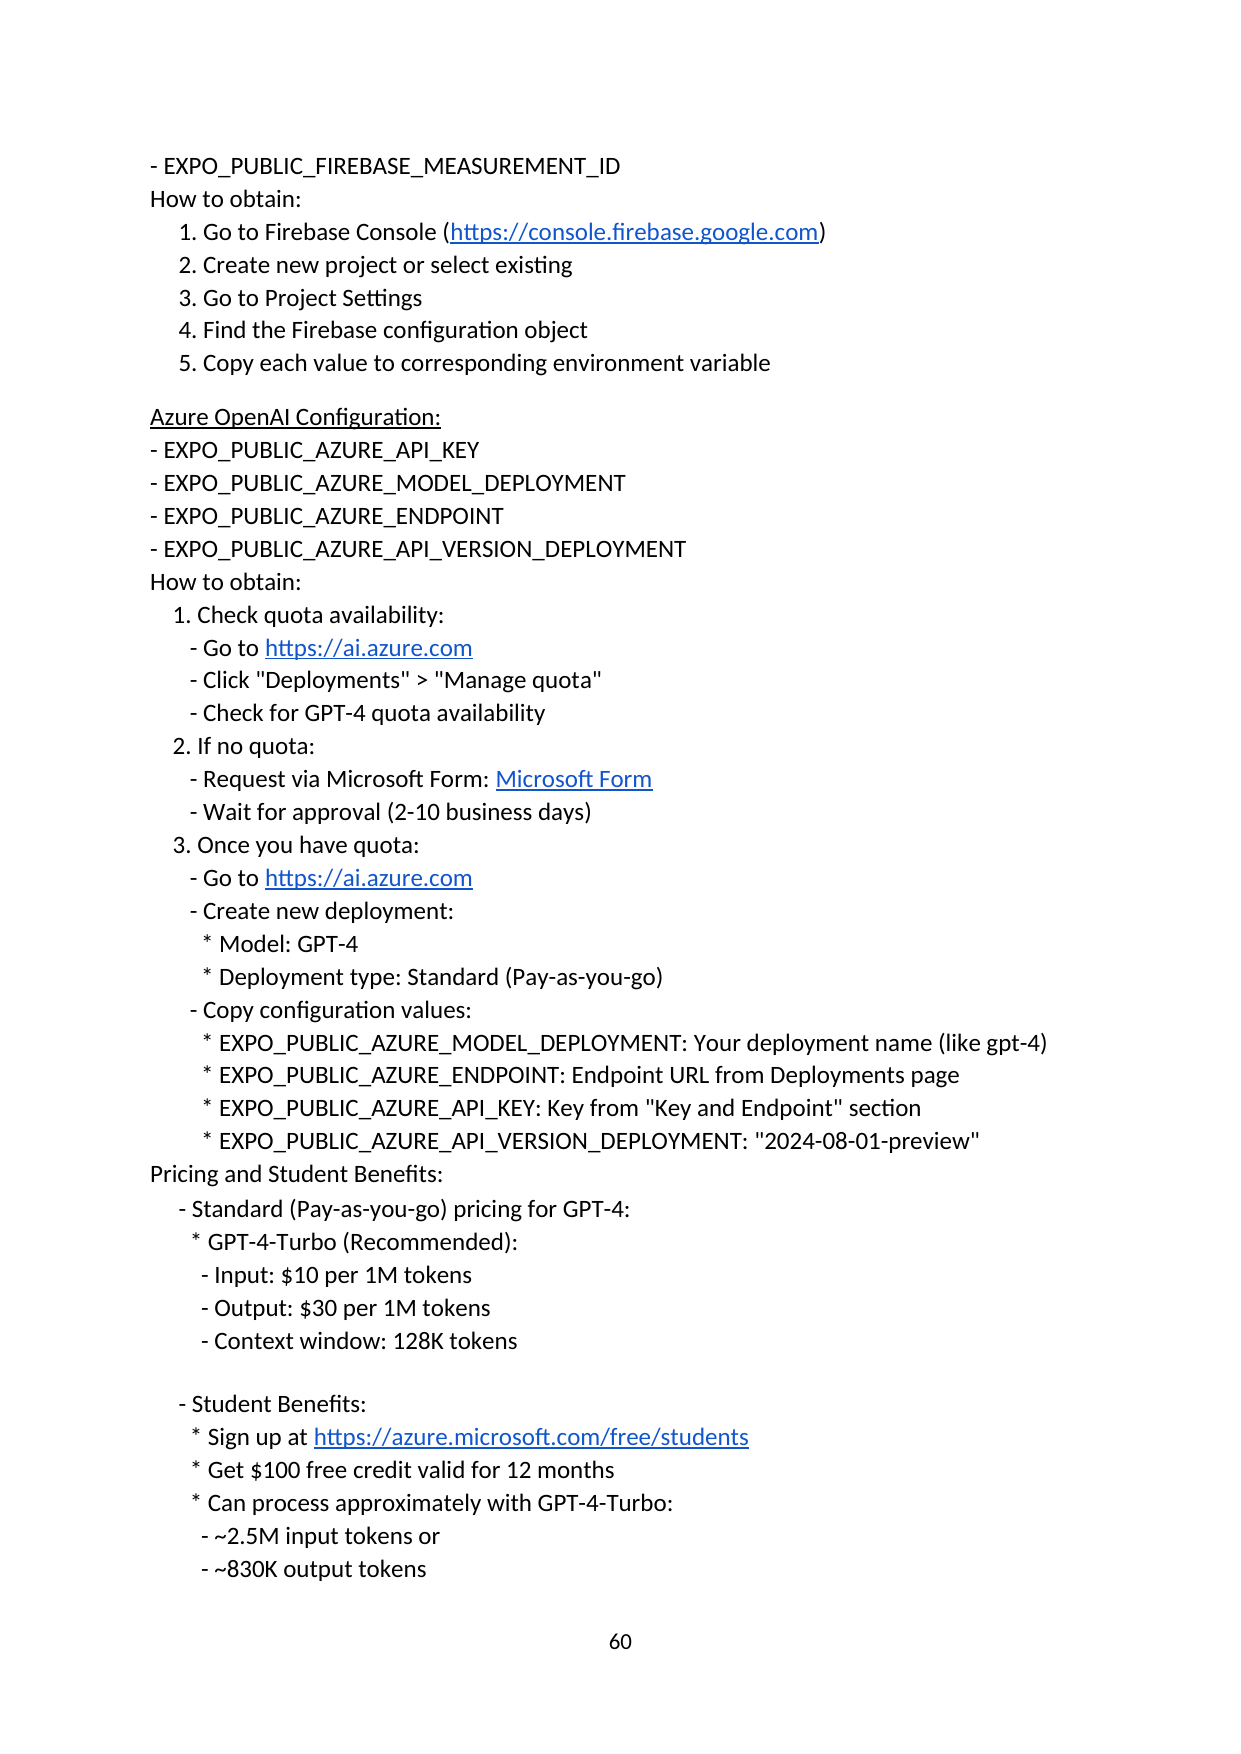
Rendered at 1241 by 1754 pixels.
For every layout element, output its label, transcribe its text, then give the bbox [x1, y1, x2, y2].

text - Click "Deployments" > "Manage quota" [150, 664, 1090, 695]
text 4. Find the Firebase configuration object [150, 314, 1090, 345]
text Pricing and Student Benefits: [150, 1158, 1090, 1189]
text * EXPO_PUBLIC_AZURE_API_KEY: Key from "Key and Endpoint" section [150, 1092, 1090, 1123]
text 2. Create new project or select existing [150, 249, 1090, 279]
text - EXPO_PUBLIC_AZURE_MODEL_DEPLOYMENT [150, 467, 1090, 498]
text * Get $100 free credit valid for 12 months [150, 1454, 1090, 1484]
text - ~2.5M input tokens or [150, 1520, 1090, 1550]
text - Output: $30 per 1M tokens [150, 1292, 1090, 1323]
text How to obtain: [150, 566, 1090, 596]
text * EXPO_PUBLIC_AZURE_ENDPOINT: Endpoint URL from Deployments page [150, 1059, 1090, 1090]
text 5. Copy each value to corresponding environment variable [150, 347, 1090, 378]
text * Deployment type: Standard (Pay-as-you-go) [150, 961, 1090, 991]
text * EXPO_PUBLIC_AZURE_MODEL_DEPLOYMENT: Your deployment name (like gpt-4) [150, 1027, 1090, 1057]
text - Request via Microsoft Form: Microsoft Form [150, 763, 1090, 794]
text 3. Go to Project Settings [150, 282, 1090, 312]
text - Context window: 128K tokens [150, 1325, 1090, 1356]
text - Copy configuration values: [150, 994, 1090, 1024]
text - Check for GPT-4 quota availability [150, 697, 1090, 728]
text 1. Check quota availability: [150, 599, 1090, 629]
text - Create new deployment: [150, 895, 1090, 926]
text - Go to https://ai.azure.com [150, 862, 1090, 893]
text - ~830K output tokens [150, 1553, 1090, 1583]
text 1. Go to Firebase Console (https://console.firebase.google.com) [150, 216, 1090, 246]
text - Wait for approval (2-10 business days) [150, 796, 1090, 827]
text 3. Once you have quota: [150, 829, 1090, 860]
text - EXPO_PUBLIC_AZURE_API_VERSION_DEPLOYMENT [150, 533, 1090, 563]
text * Sign up at https://azure.microsoft.com/free/students [150, 1421, 1090, 1452]
text * EXPO_PUBLIC_AZURE_API_VERSION_DEPLOYMENT: "2024-08-01-preview" [150, 1125, 1090, 1156]
text * Model: GPT-4 [150, 928, 1090, 958]
text * Can process approximately with GPT-4-Turbo: [150, 1487, 1090, 1517]
text * GPT-4-Turbo (Recommended): [150, 1226, 1090, 1257]
text - EXPO_PUBLIC_AZURE_API_KEY [150, 434, 1090, 465]
text - EXPO_PUBLIC_AZURE_ENDPOINT [150, 500, 1090, 531]
text - Standard (Pay-as-you-go) pricing for GPT-4: [150, 1193, 1090, 1224]
text How to obtain: [150, 183, 1090, 213]
text - Go to https://ai.azure.com [150, 632, 1090, 662]
text - Input: $10 per 1M tokens [150, 1259, 1090, 1290]
text - Student Benefits: [150, 1388, 1090, 1419]
text 2. If no quota: [150, 730, 1090, 761]
text Azure OpenAI Configuration: [150, 401, 1090, 432]
text - EXPO_PUBLIC_FIREBASE_MEASUREMENT_ID [150, 150, 1090, 181]
